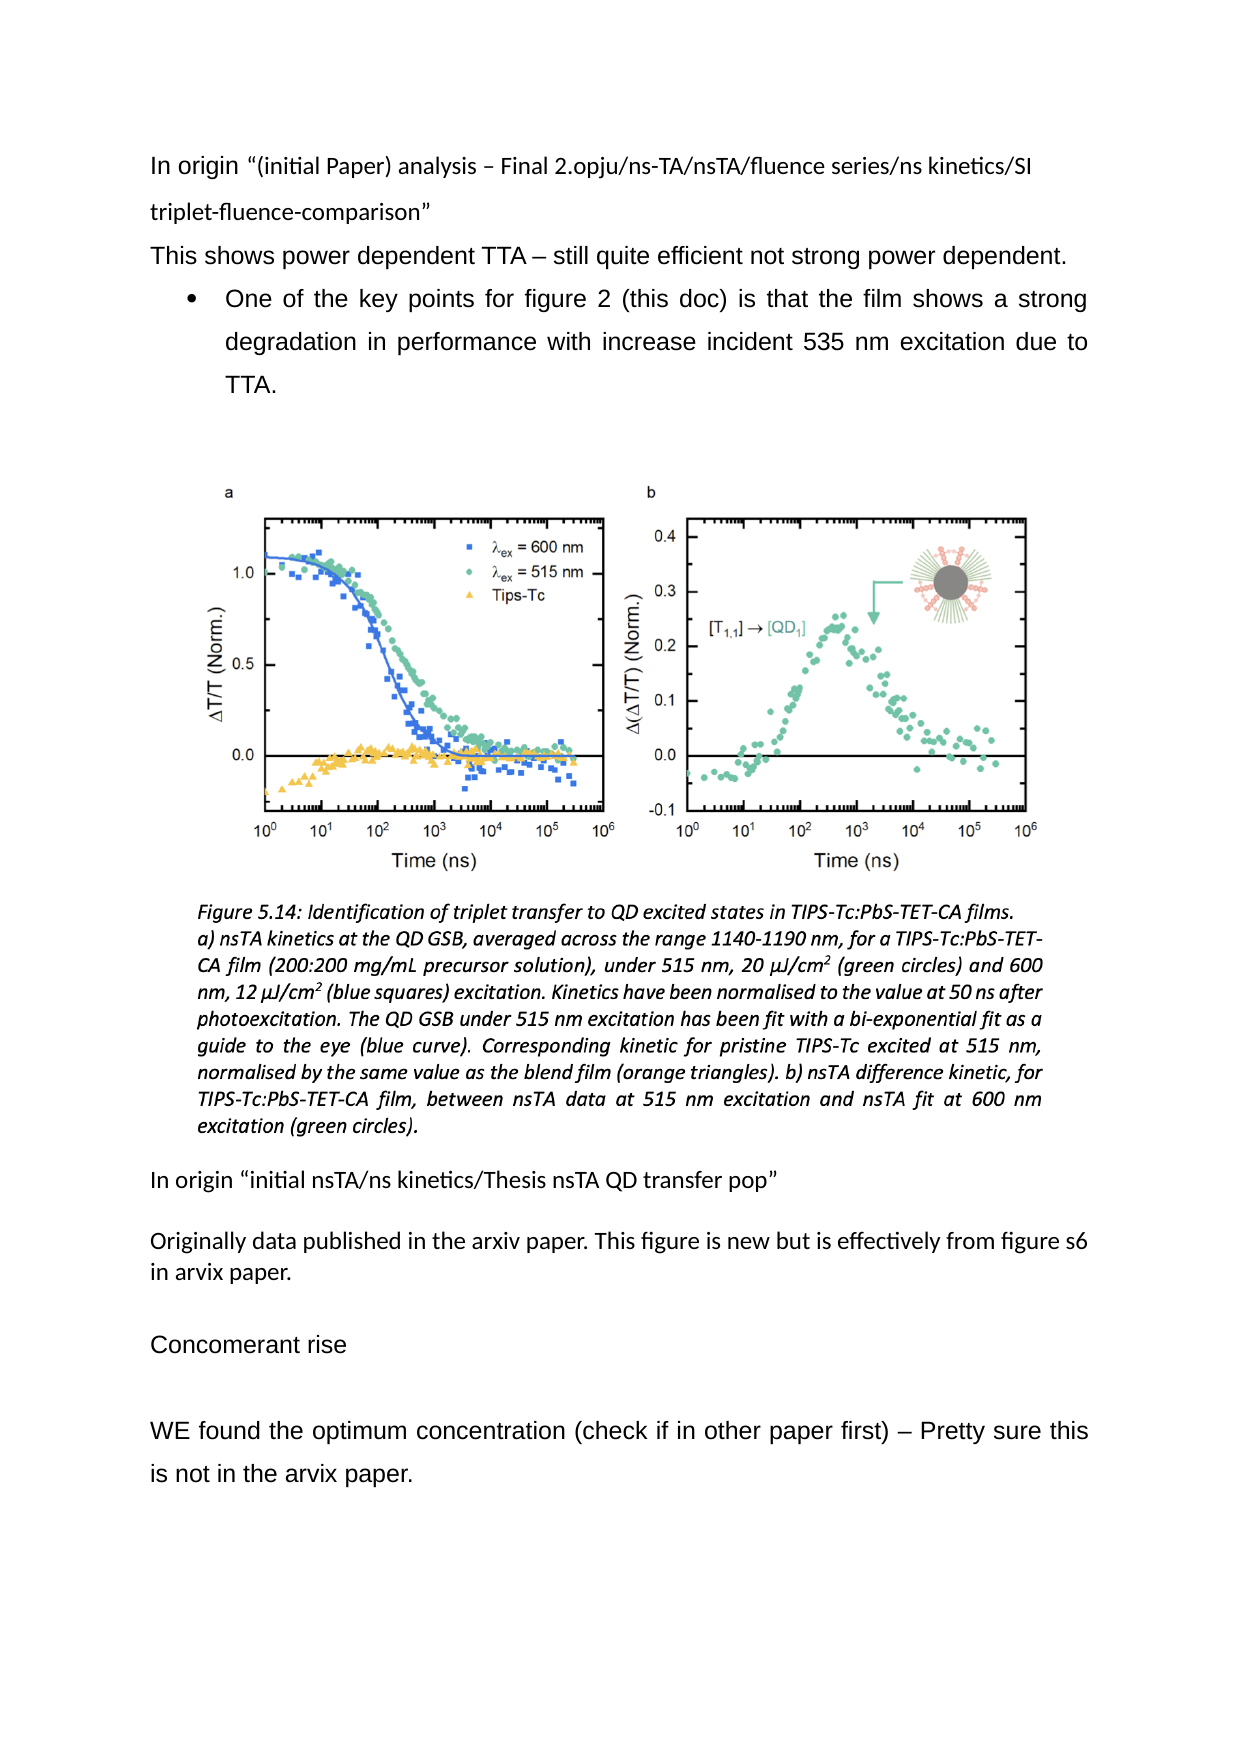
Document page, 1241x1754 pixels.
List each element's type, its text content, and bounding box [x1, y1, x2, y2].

list One of the key points for figure 2 (this doc) is that the film shows a strong degradation in performance with increase incident 535 nm excitation due to TTA. [187, 284, 1090, 399]
text Concomerant rise [150, 1329, 1090, 1358]
text In origin “(initial Paper) analysis – Final 2.opju/ns-TA/nsTA/fluence series/ns kinetics/SI triplet-fluence-comparison” This shows power dependent TTA – still quite efficient not strong power dependent. [150, 150, 1090, 269]
text WE found the optimum concentration (check if in other paper first) – Pretty sure this is not in the arvix paper. [150, 1416, 1090, 1488]
text Originally data published in the arxiv paper. This figure is new but is effectively from figure s6 in arvix paper. [150, 1225, 1090, 1286]
text In origin “initial nsTA/ns kinetics/Thesis nsTA QD transfer pop” [150, 1164, 1090, 1195]
picture [150, 456, 1091, 1150]
